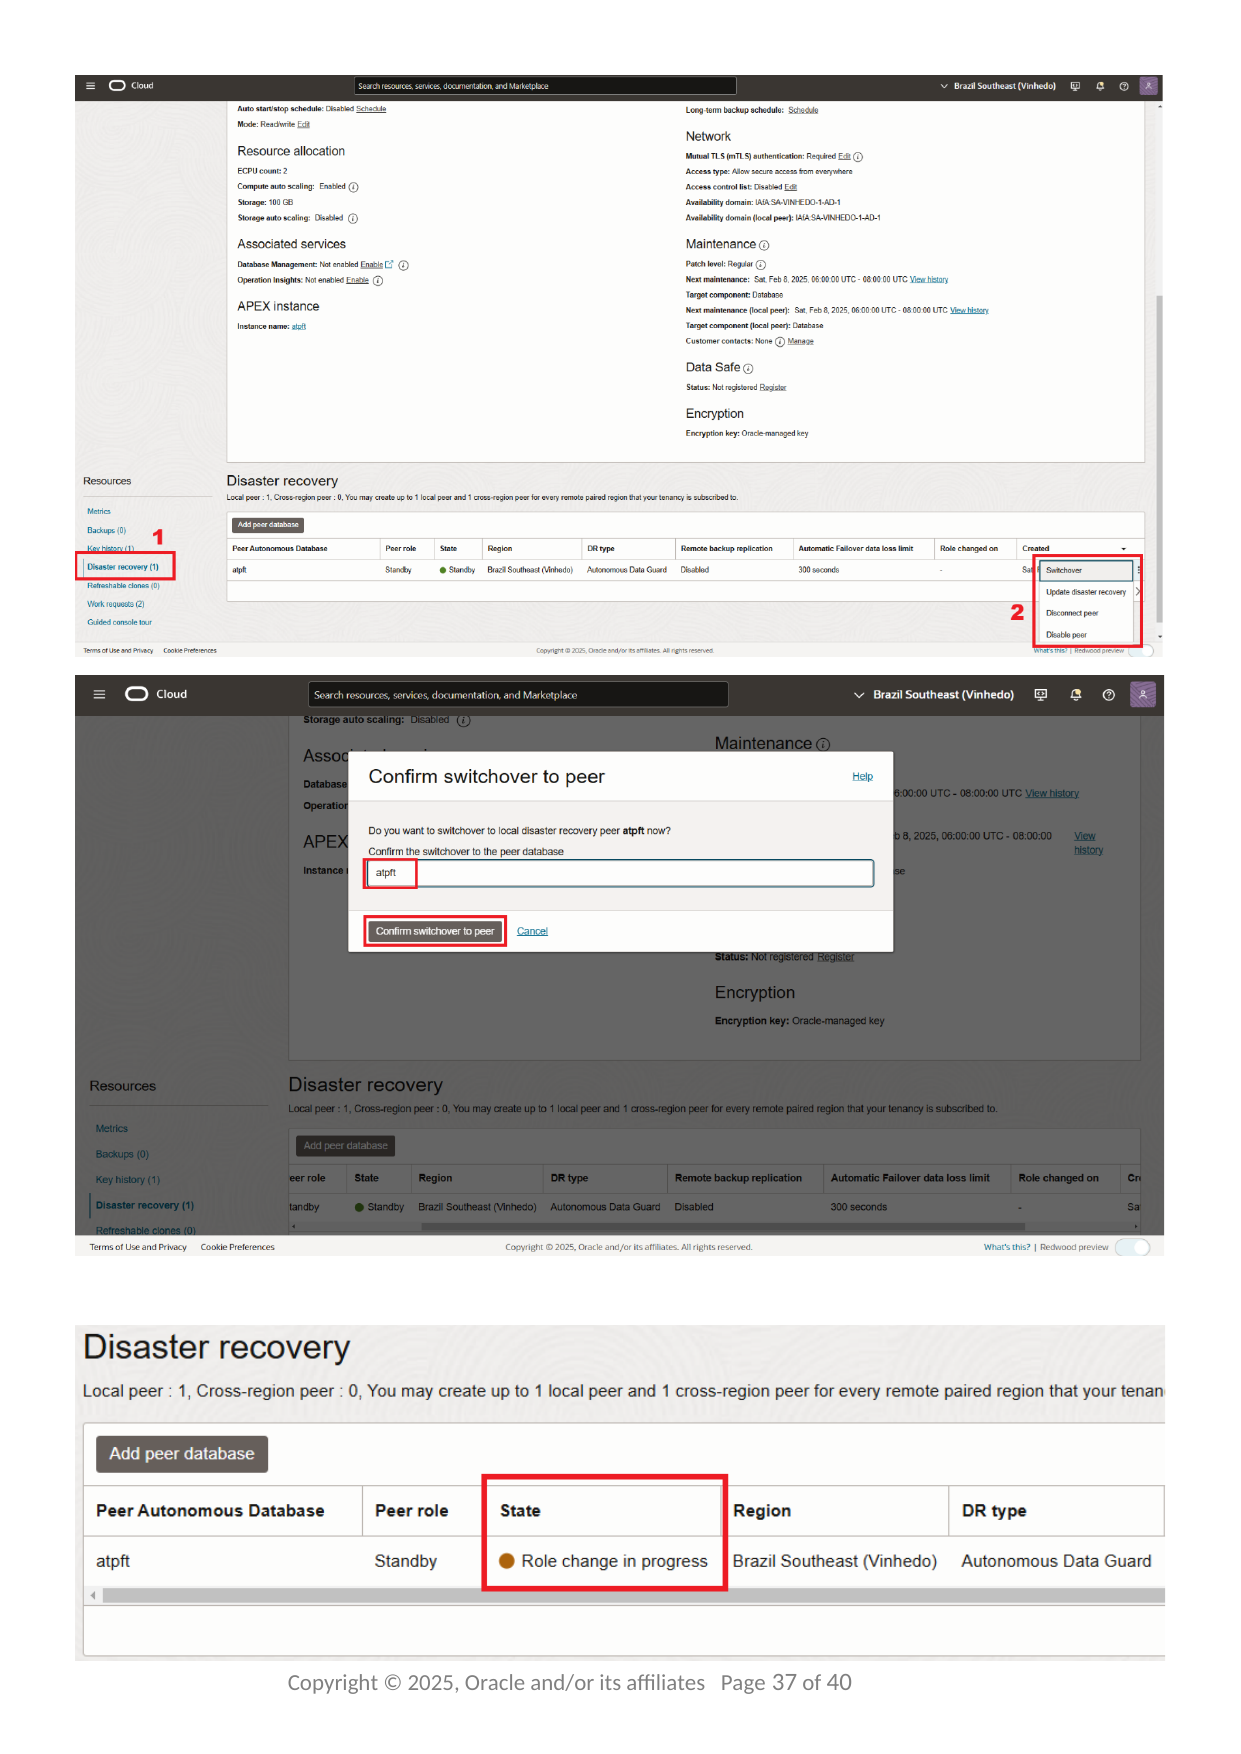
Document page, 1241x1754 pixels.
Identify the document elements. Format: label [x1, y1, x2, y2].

picture [75, 1325, 1166, 1661]
picture [75, 75, 1163, 657]
picture [75, 675, 1165, 1256]
